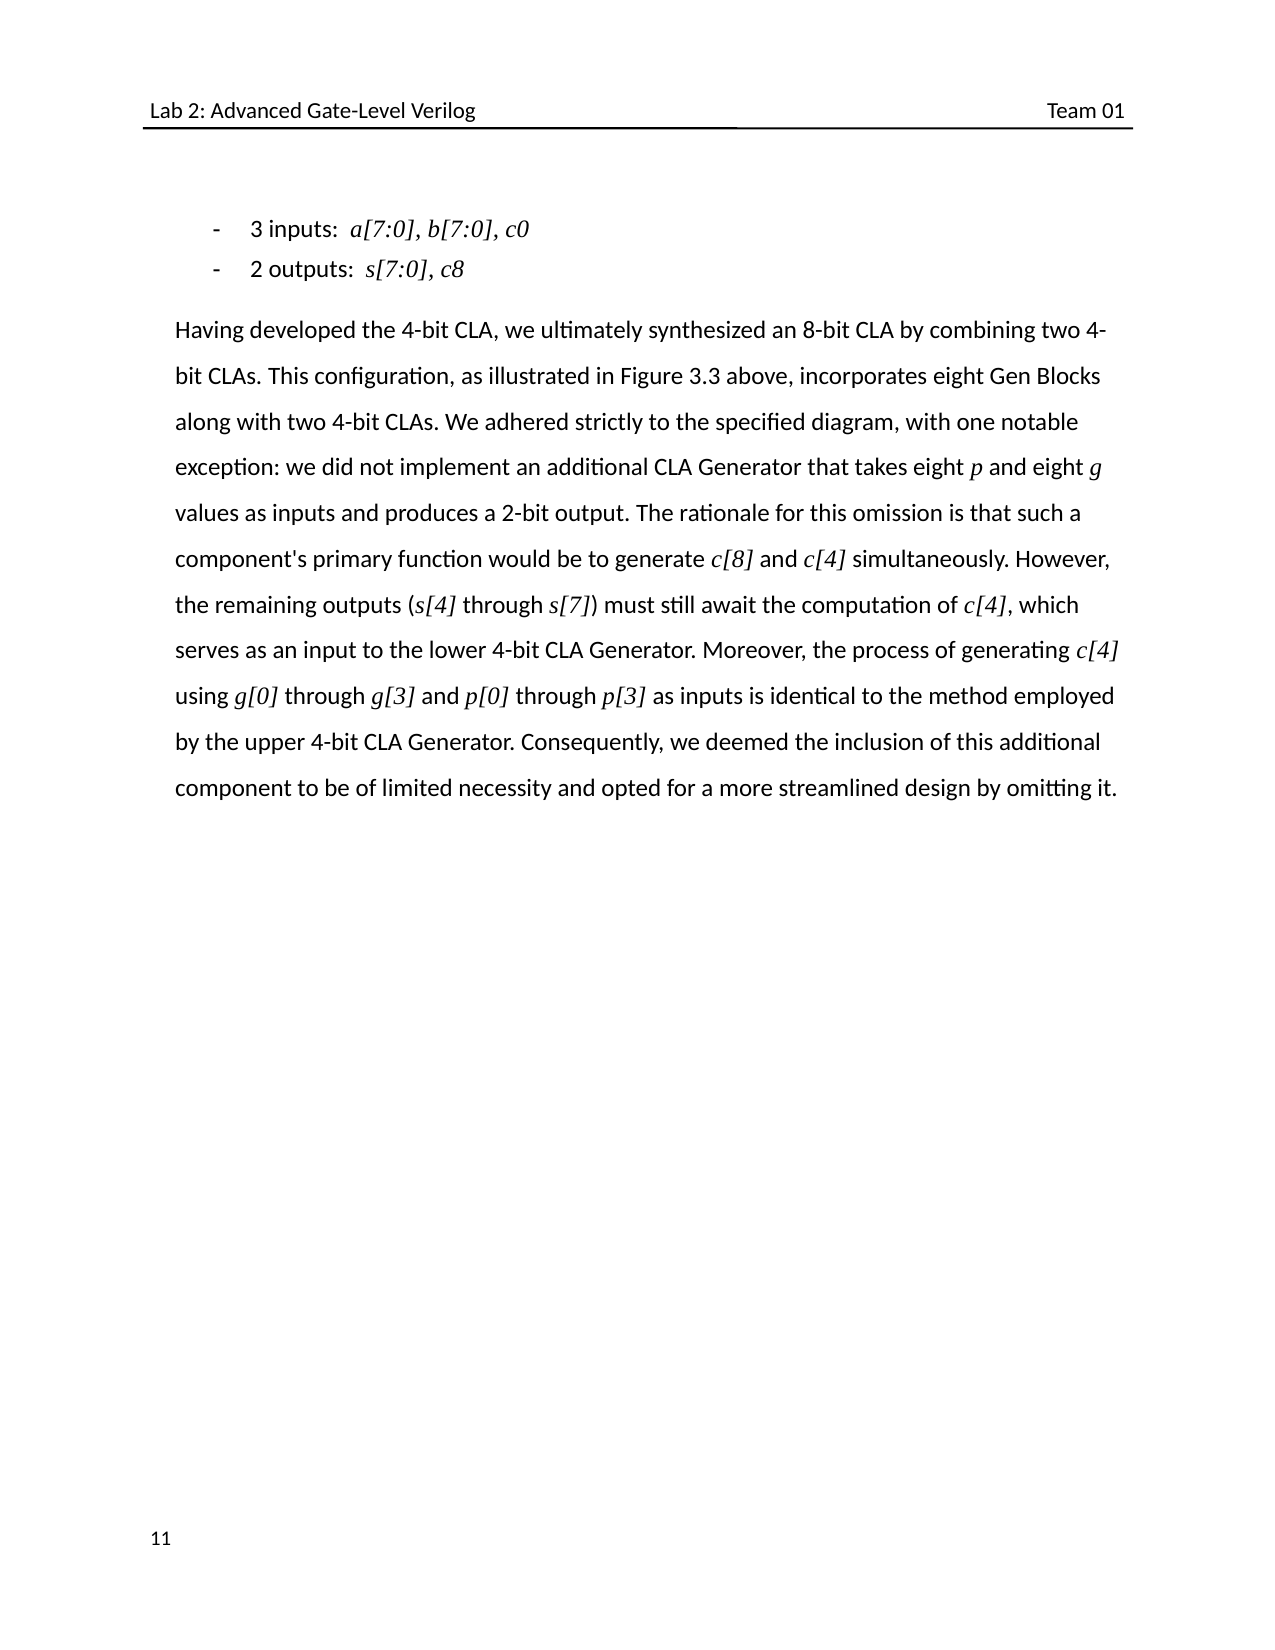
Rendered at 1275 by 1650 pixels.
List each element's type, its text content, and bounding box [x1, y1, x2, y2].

list 2 outputs: s[7:0], c8 [212, 250, 1125, 284]
text Having developed the 4-bit CLA, we ultimately synthesized an 8-bit CLA by combining two 4-bit CLAs. This configuration, as illustrated in Figure 3.3 above, incorporates eight Gen Blocks along with two 4-bit CLAs. We adhered strictly to the specified diagram, with one notable exception: we did not implement an additional CLA Generator that takes eight p and eight g values as inputs and produces a 2-bit output. The rationale for this omission is that such a component's primary function would be to generate c[8] and c[4] simultaneously. However, the remaining outputs (s[4] through s[7]) must still await the computation of c[4], which serves as an input to the lower 4-bit CLA Generator. Moreover, the process of generating c[4] using g[0] through g[3] and p[0] through p[3] as inputs is identical to the method employed by the upper 4-bit CLA Generator. Consequently, we deemed the inclusion of this additional component to be of limited necessity and opted for a more streamlined design by omitting it. [175, 314, 1125, 802]
list 3 inputs: a[7:0], b[7:0], c0 [212, 211, 1125, 245]
